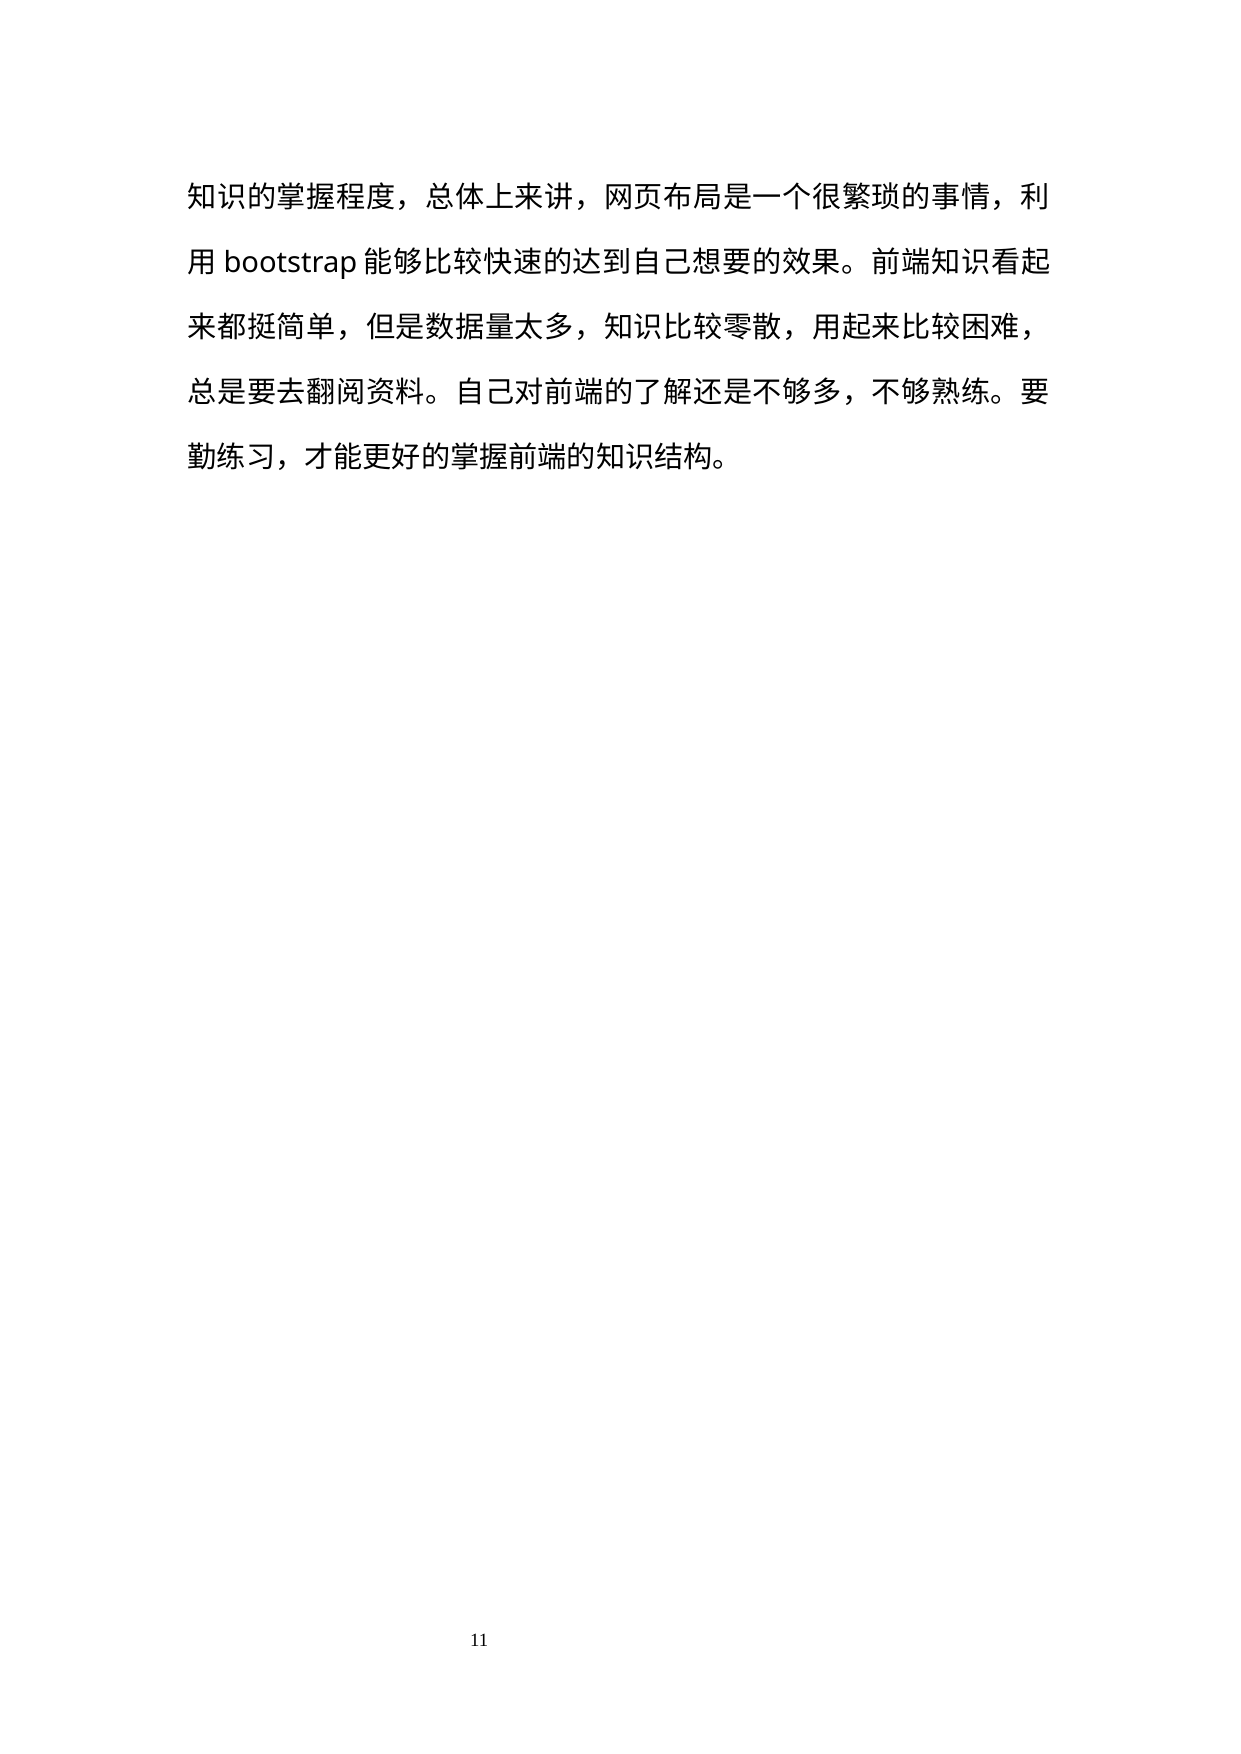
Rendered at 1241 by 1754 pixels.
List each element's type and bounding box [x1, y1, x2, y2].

text [187, 162, 1053, 487]
